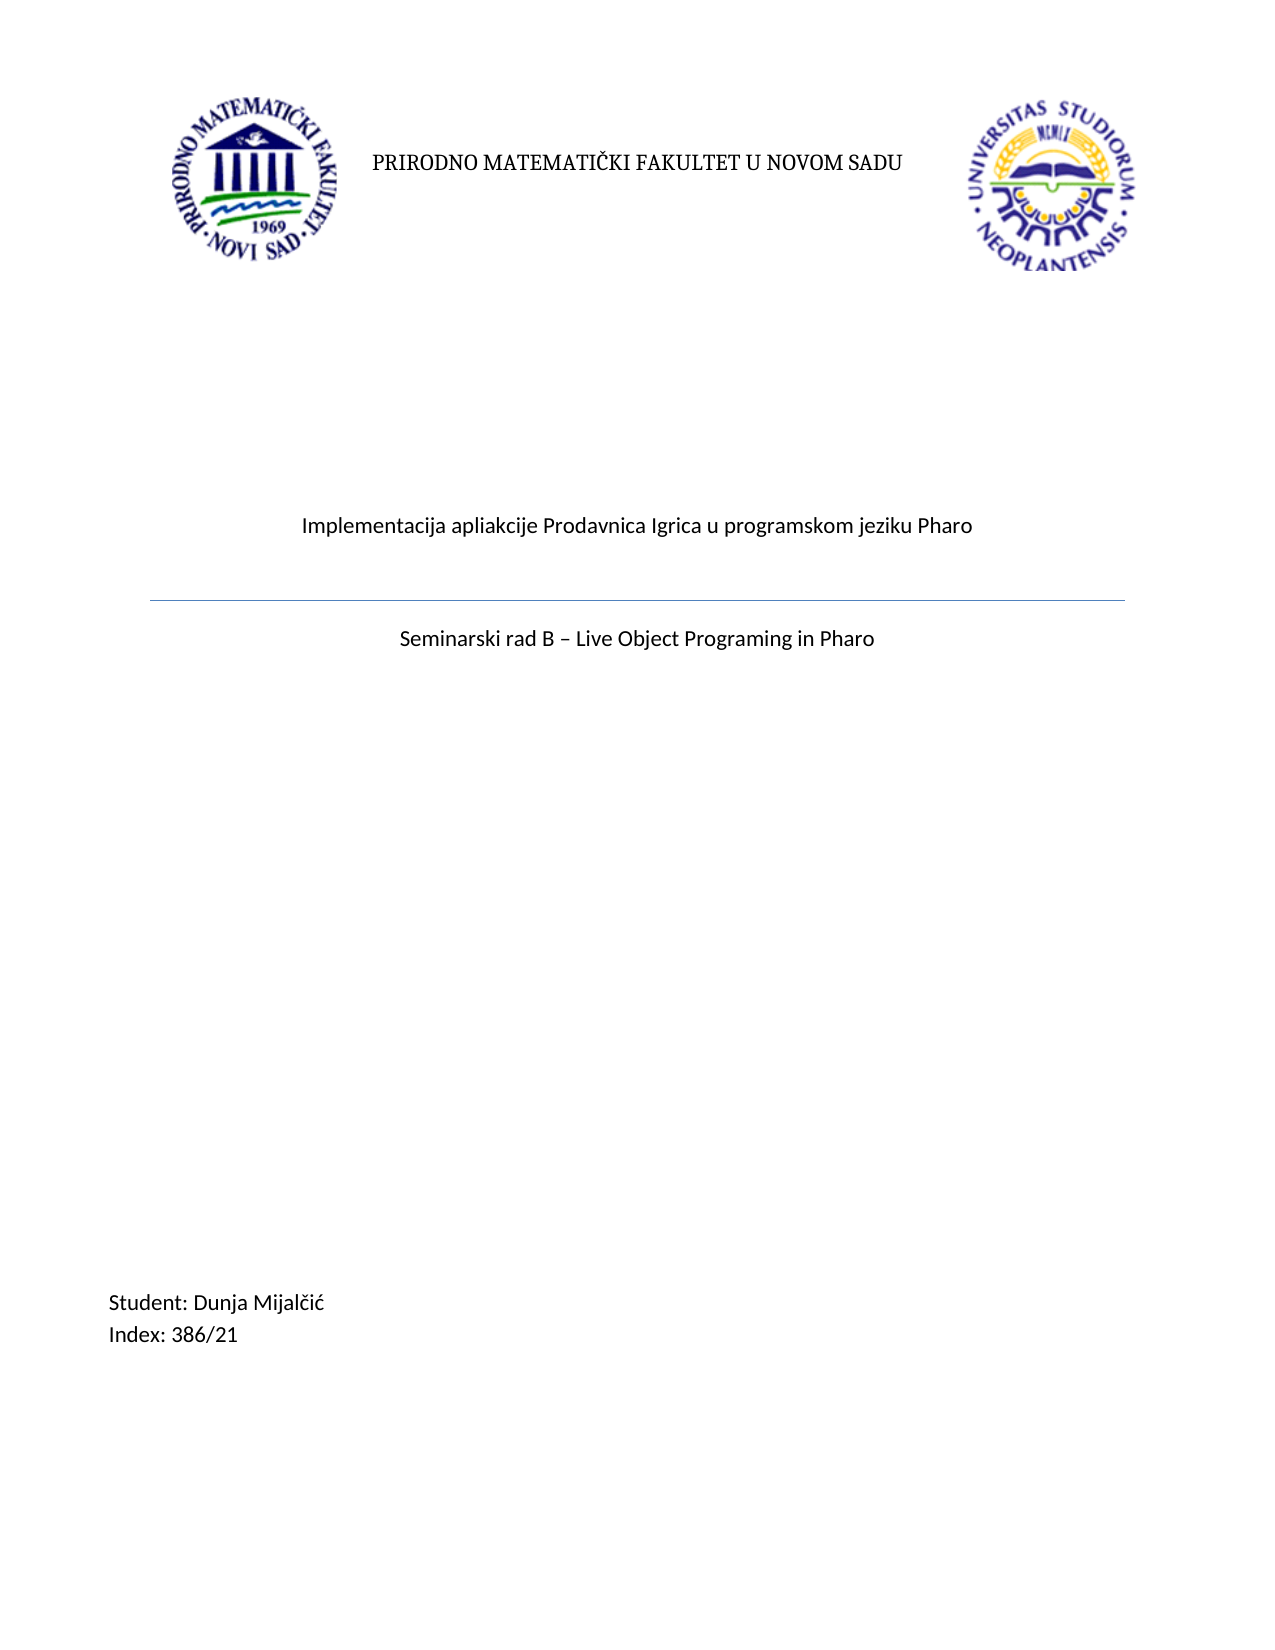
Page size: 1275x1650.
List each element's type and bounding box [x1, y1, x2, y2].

picture [171, 96, 338, 264]
picture [957, 96, 1145, 271]
